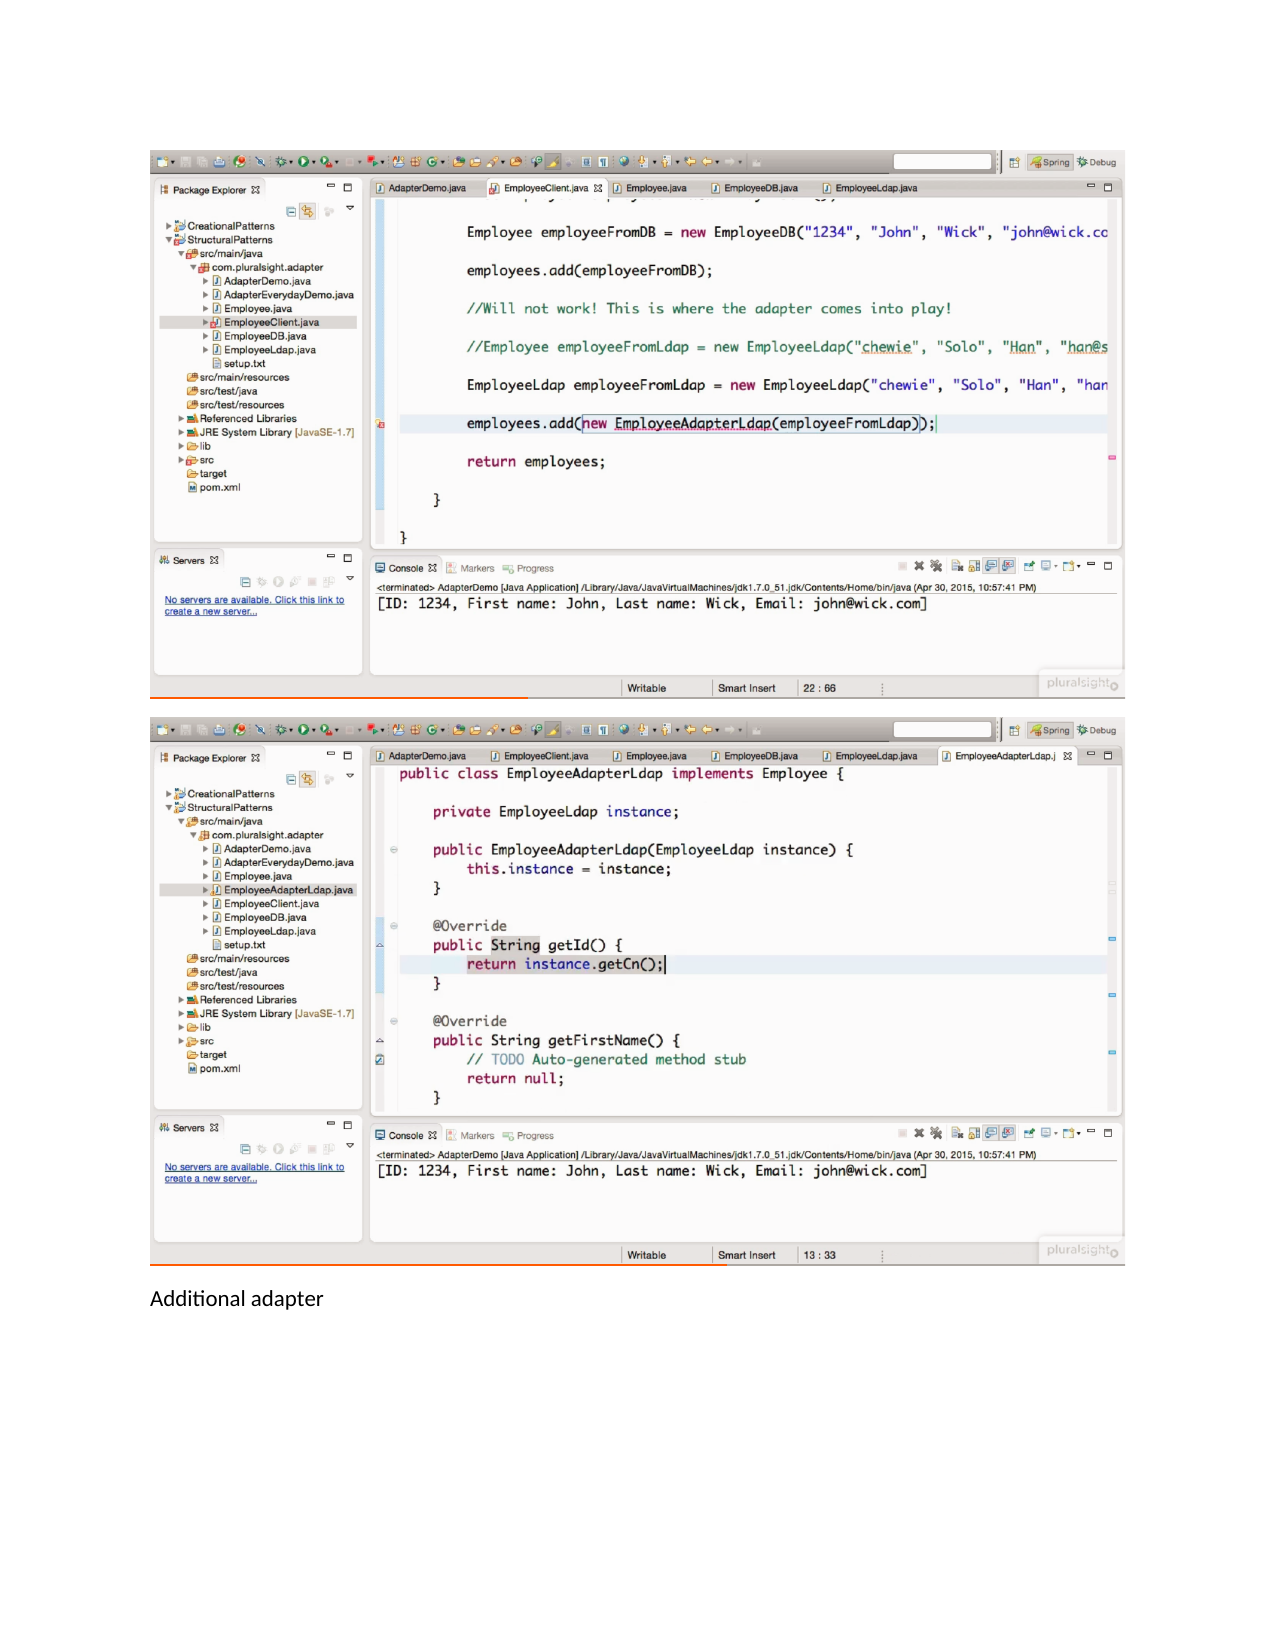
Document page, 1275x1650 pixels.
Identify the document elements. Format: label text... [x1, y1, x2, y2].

picture [150, 717, 1125, 1266]
picture [150, 150, 1125, 699]
text Additional adapter [150, 1284, 1125, 1313]
